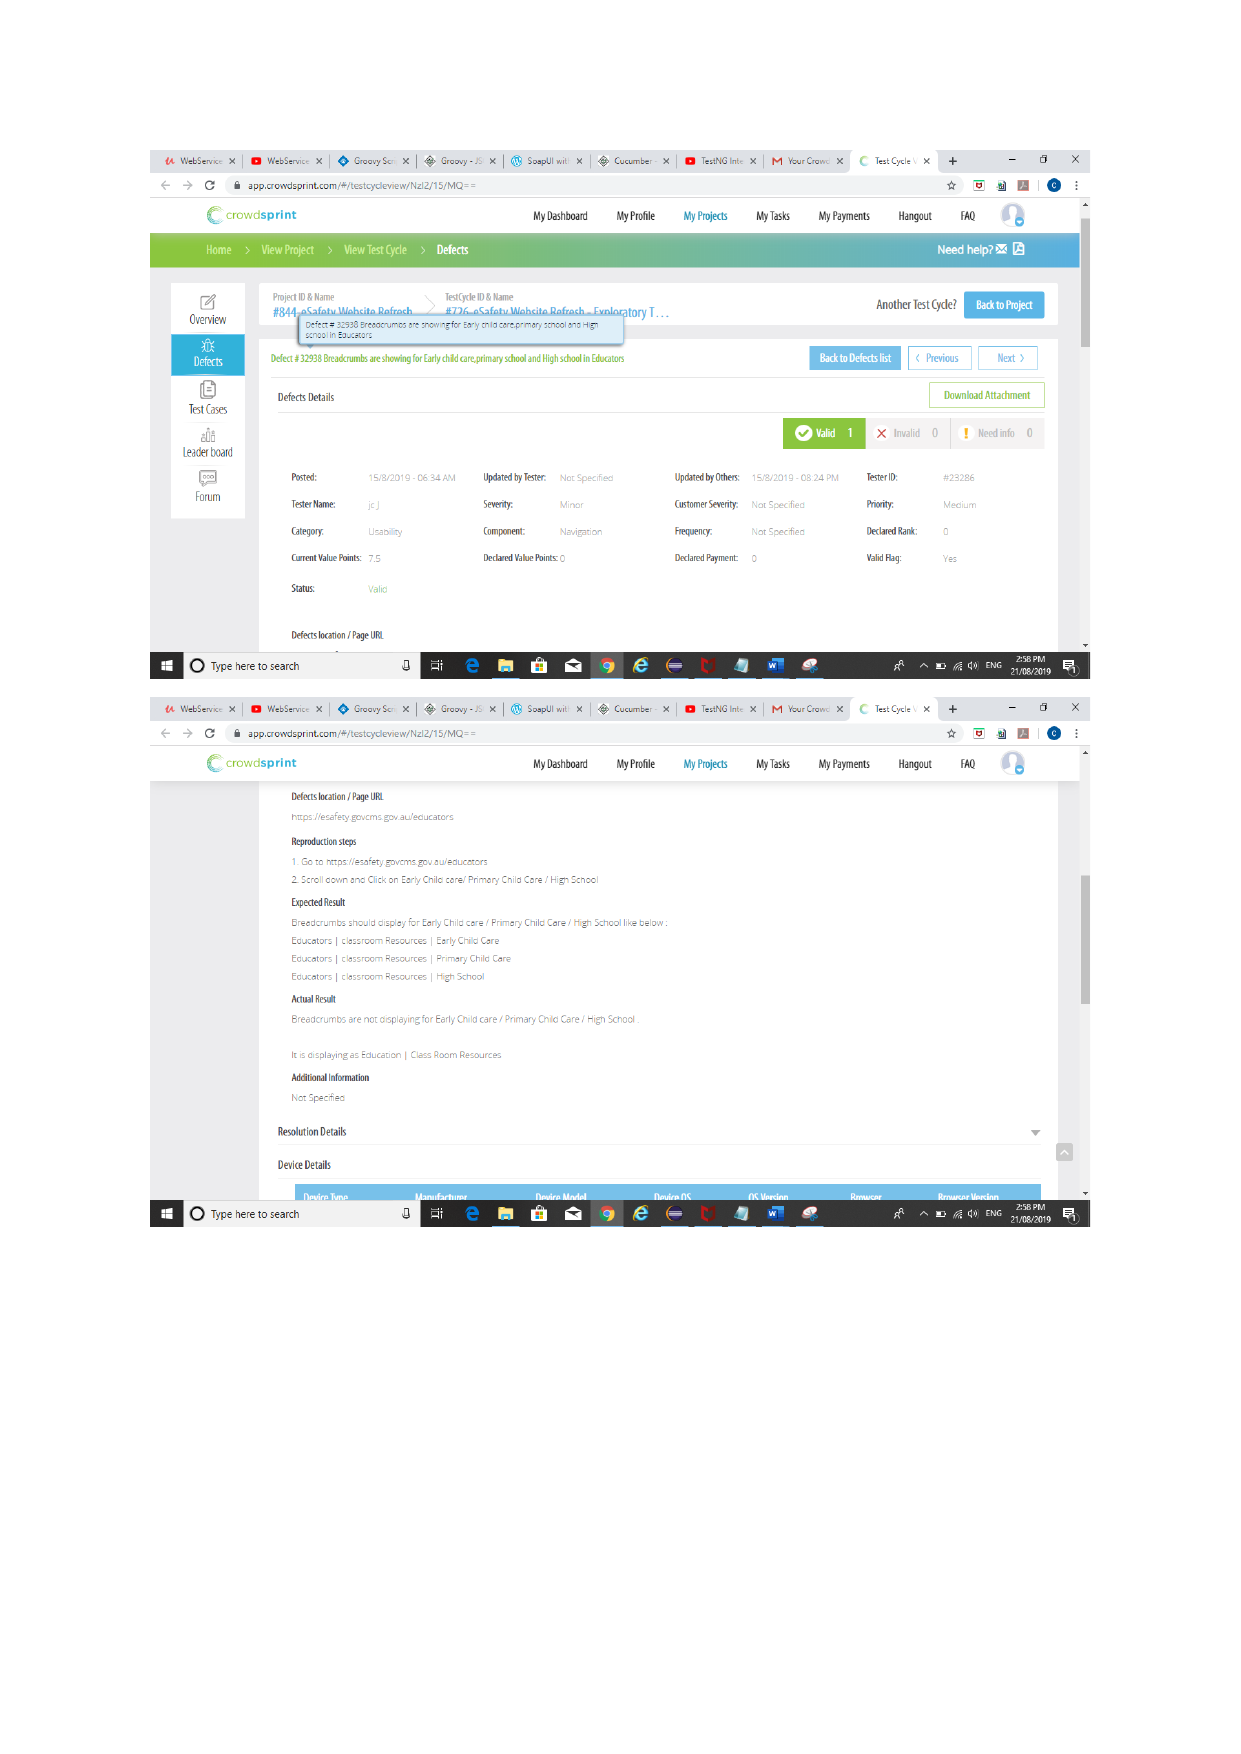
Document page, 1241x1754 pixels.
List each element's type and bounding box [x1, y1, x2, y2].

picture [150, 697, 1091, 1227]
picture [150, 150, 1091, 679]
